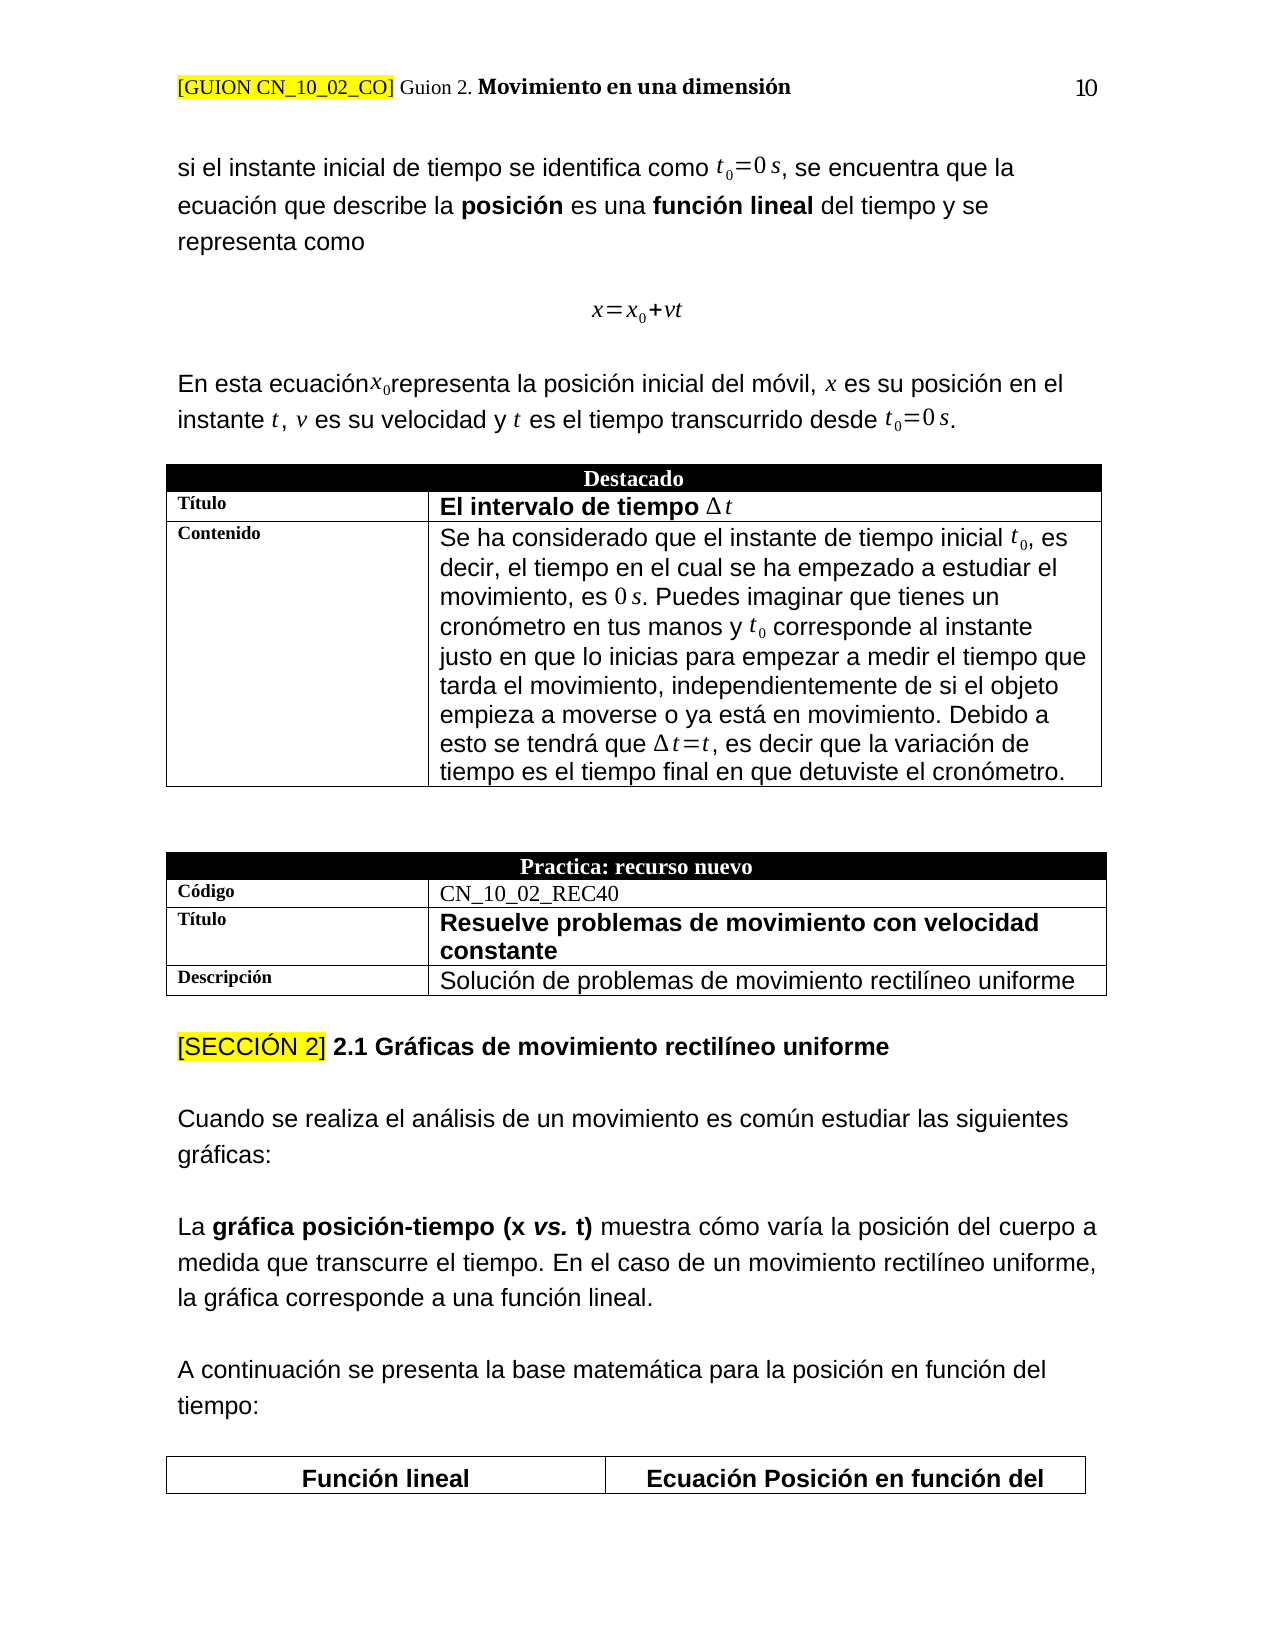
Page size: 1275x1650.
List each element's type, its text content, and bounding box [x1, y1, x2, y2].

table_header Practica: recurso nuevo [167, 853, 1106, 879]
table_cell Título [167, 908, 428, 965]
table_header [167, 1457, 605, 1493]
table_cell Solución de problemas de movimiento rectilíneo uniforme [429, 966, 1106, 995]
table_cell CN_10_02_REC40 [429, 880, 1106, 907]
text A continuación se presenta la base matemática para la posición en función del tiempo: [177, 1348, 1098, 1420]
table_cell Título [167, 492, 428, 521]
text En esta ecuaciónrepresenta la posición inicial del móvil, es su posición en el instante , es su velocidad y es el tiempo transcurrido desde . [177, 363, 1098, 435]
table_cell Descripción [167, 966, 428, 995]
table_cell Se ha considerado que el instante de tiempo inicial , es decir, el tiempo en el cual se ha empezado a estudiar el movimiento, es . Puedes imaginar que tienes un cronómetro en tus manos y corresponde al instante justo en que lo inicias para empezar a medir el tiempo que tarda el movimiento, independientemente de si el objeto empieza a moverse o ya está en movimiento. Debido a esto se tendrá que , es decir que la variación de tiempo es el tiempo final en que detuviste el cronómetro. [429, 522, 1101, 786]
table_cell Contenido [167, 522, 428, 786]
table_cell Código [167, 880, 428, 907]
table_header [606, 1457, 1085, 1493]
text si el instante inicial de tiempo se identifica como , se encuentra que la ecuación que describe la posición es una función lineal del tiempo y se representa como [177, 148, 1098, 255]
table_header Destacado [167, 465, 1101, 491]
text Cuando se realiza el análisis de un movimiento es común estudiar las siguientes gráficas: [177, 1097, 1098, 1168]
table_cell El intervalo de tiempo [429, 492, 1101, 521]
text La gráfica posición-tiempo (x vs. t) muestra cómo varía la posición del cuerpo a medida que transcurre el tiempo. En el caso de un movimiento rectilíneo uniforme, la gráfica corresponde a una función lineal. [177, 1204, 1098, 1312]
table_cell Resuelve problemas de movimiento con velocidad constante [429, 908, 1106, 965]
text [SECCIÓN 2] 2.1 Gráficas de movimiento rectilíneo uniforme [326, 1032, 1098, 1061]
